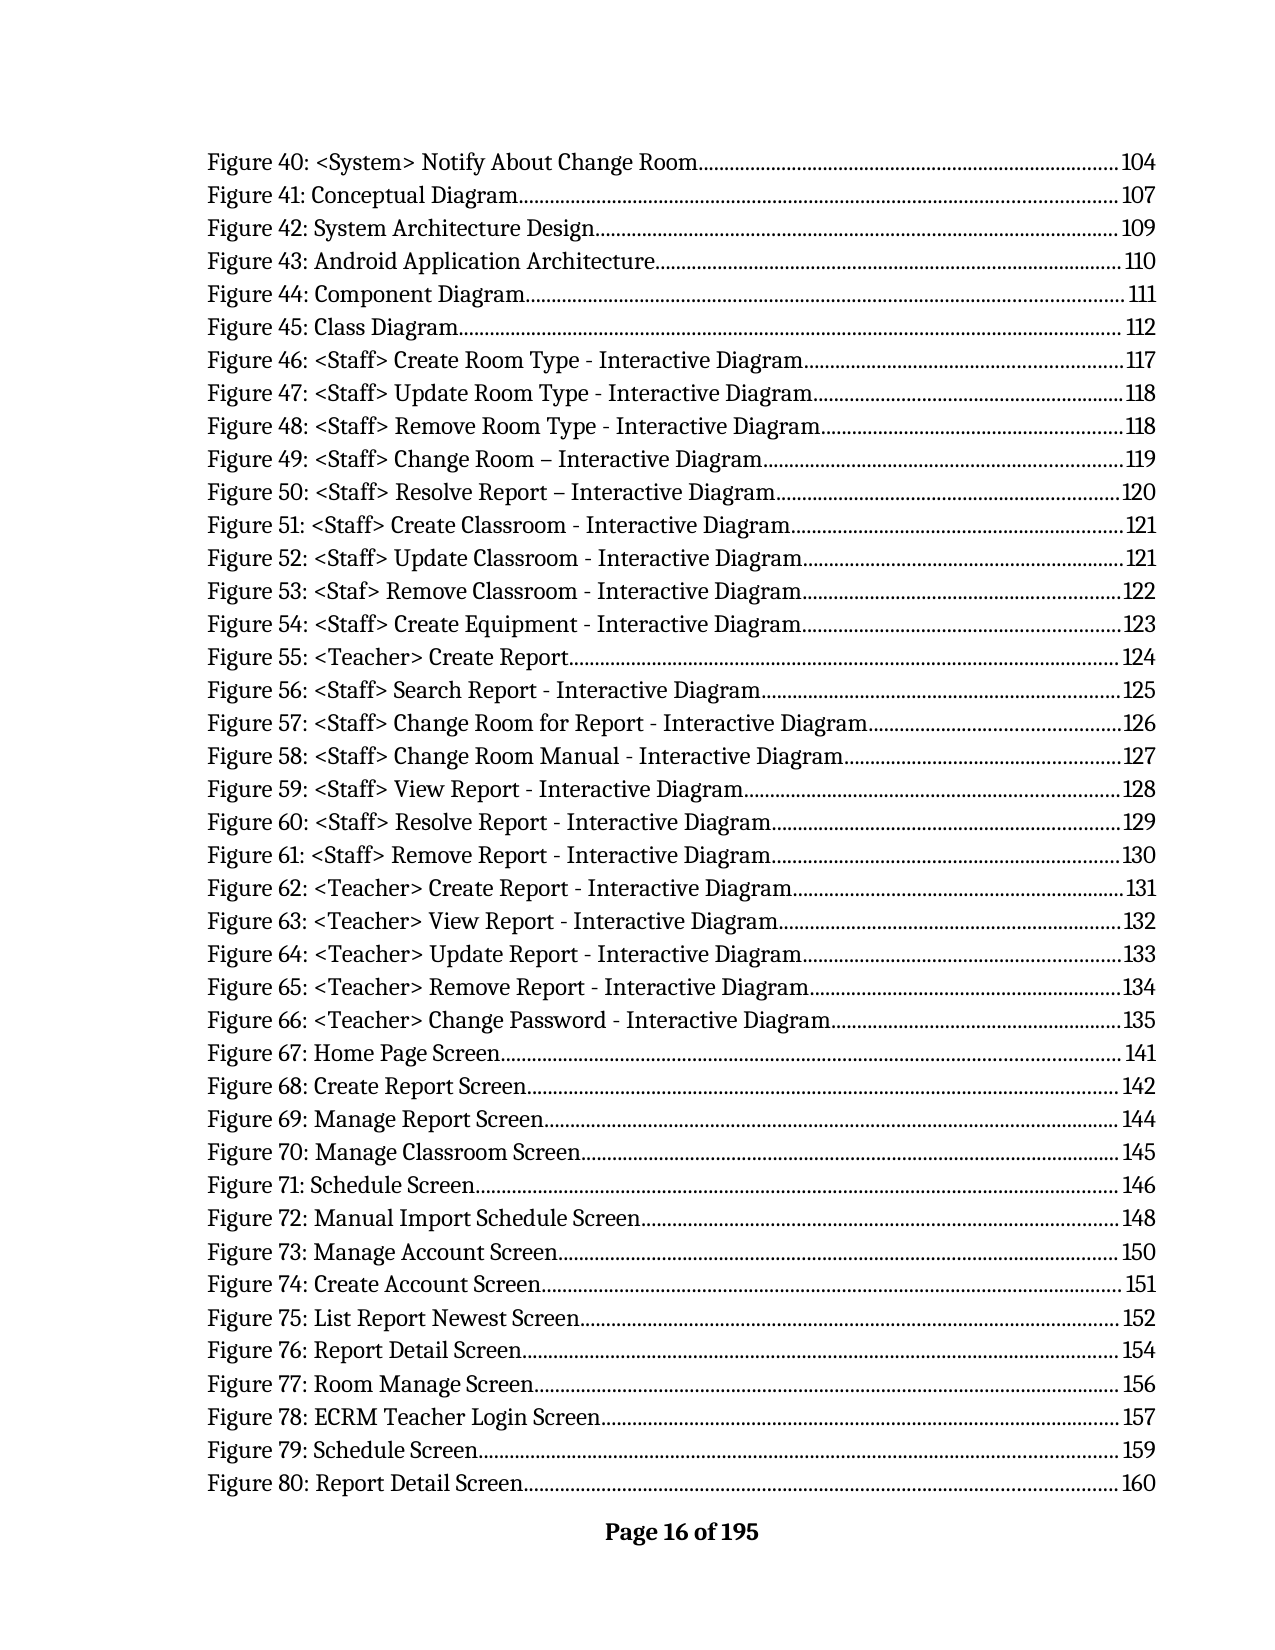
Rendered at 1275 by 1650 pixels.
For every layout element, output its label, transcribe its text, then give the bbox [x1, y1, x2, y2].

text Figure 53: <Staf> Remove Classroom - Interactive Diagram 122 [207, 577, 1157, 606]
text Figure 55: <Teacher> Create Report 124 [207, 643, 1157, 672]
text Figure 59: <Staff> View Report - Interactive Diagram 128 [207, 775, 1157, 804]
text Figure 76: Report Detail Screen 154 [207, 1336, 1157, 1365]
text Figure 44: Component Diagram 111 [207, 280, 1157, 308]
text Figure 50: <Staff> Resolve Report – Interactive Diagram 120 [207, 478, 1157, 507]
text Figure 69: Manage Report Screen 144 [207, 1105, 1157, 1134]
text Figure 48: <Staff> Remove Room Type - Interactive Diagram 118 [207, 412, 1157, 441]
text Figure 63: <Teacher> View Report - Interactive Diagram 132 [207, 907, 1157, 936]
text Figure 51: <Staff> Create Classroom - Interactive Diagram 121 [207, 511, 1157, 540]
text Figure 80: Report Detail Screen 160 [207, 1468, 1157, 1497]
text Figure 42: System Architecture Design 109 [207, 214, 1157, 242]
text Figure 74: Create Account Screen 151 [207, 1270, 1157, 1299]
text Figure 75: List Report Newest Screen 152 [207, 1303, 1157, 1332]
text Figure 77: Room Manage Screen 156 [207, 1369, 1157, 1398]
text Figure 57: <Staff> Change Room for Report - Interactive Diagram 126 [207, 709, 1157, 738]
text Figure 78: ECRM Teacher Login Screen 157 [207, 1402, 1157, 1431]
text Figure 54: <Staff> Create Equipment - Interactive Diagram 123 [207, 610, 1157, 639]
text Figure 66: <Teacher> Change Password - Interactive Diagram 135 [207, 1006, 1157, 1035]
text Figure 49: <Staff> Change Room – Interactive Diagram 119 [207, 445, 1157, 474]
text Figure 41: Conceptual Diagram 107 [207, 181, 1157, 209]
text Figure 43: Android Application Architecture 110 [207, 247, 1157, 276]
text Figure 71: Schedule Screen 146 [207, 1171, 1157, 1200]
text Figure 67: Home Page Screen 141 [207, 1039, 1157, 1068]
text Figure 46: <Staff> Create Room Type - Interactive Diagram 117 [207, 346, 1157, 374]
text Figure 58: <Staff> Change Room Manual - Interactive Diagram 127 [207, 742, 1157, 771]
text Figure 60: <Staff> Resolve Report - Interactive Diagram 129 [207, 808, 1157, 837]
text Figure 61: <Staff> Remove Report - Interactive Diagram 130 [207, 841, 1157, 870]
text Figure 79: Schedule Screen 159 [207, 1436, 1157, 1464]
text Figure 52: <Staff> Update Classroom - Interactive Diagram 121 [207, 544, 1157, 573]
text Figure 70: Manage Classroom Screen 145 [207, 1138, 1157, 1167]
text Figure 62: <Teacher> Create Report - Interactive Diagram 131 [207, 874, 1157, 903]
text Figure 40: <System> Notify About Change Room 104 [207, 148, 1157, 176]
text Figure 68: Create Report Screen 142 [207, 1072, 1157, 1101]
text Figure 45: Class Diagram 112 [207, 313, 1157, 342]
text Figure 64: <Teacher> Update Report - Interactive Diagram 133 [207, 940, 1157, 969]
text Figure 72: Manual Import Schedule Screen 148 [207, 1204, 1157, 1233]
text Figure 47: <Staff> Update Room Type - Interactive Diagram 118 [207, 379, 1157, 408]
text Figure 65: <Teacher> Remove Report - Interactive Diagram 134 [207, 973, 1157, 1002]
text Figure 56: <Staff> Search Report - Interactive Diagram 125 [207, 676, 1157, 705]
text Figure 73: Manage Account Screen 150 [207, 1237, 1157, 1266]
